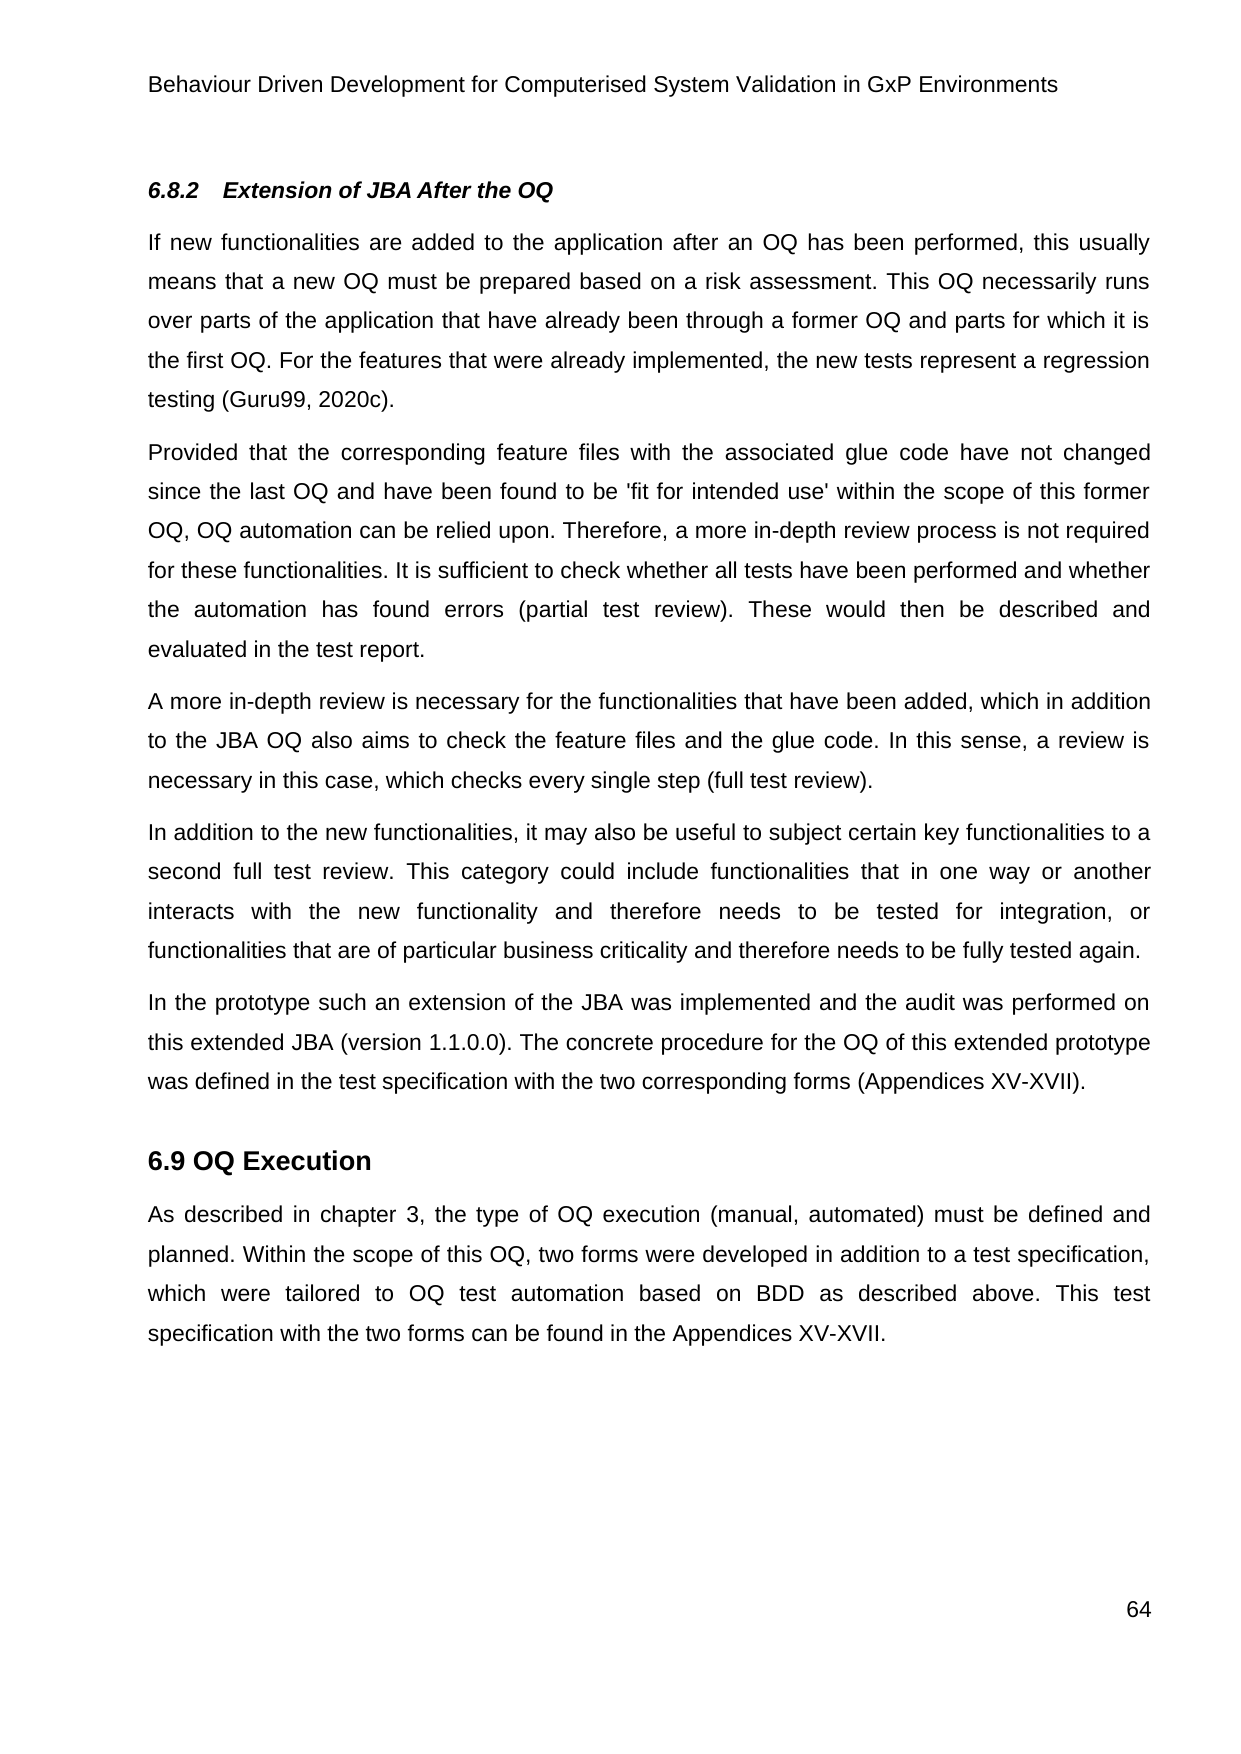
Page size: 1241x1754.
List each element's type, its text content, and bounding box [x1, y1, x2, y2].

text As described in chapter 3, the type of OQ execution (manual, automated) must be defined and planned. Within the scope of this OQ, two forms were developed in addition to a test specification, which were tailored to OQ test automation based on BDD as described above. This test specification with the two forms can be found in the Appendices XV-XVII. [148, 1201, 1152, 1346]
text In addition to the new functionalities, it may also be useful to subject certain key functionalities to a second full test review. This category could include functionalities that in one way or another interacts with the new functionality and therefore needs to be tested for integration, or functionalities that are of particular business criticality and therefore needs to be fully tested again. [148, 819, 1152, 963]
subtitle OQ Execution [148, 1145, 1152, 1176]
subtitle Extension of JBA After the OQ [148, 177, 1152, 203]
text If new functionalities are added to the application after an OQ has been performed, this usually means that a new OQ must be prepared based on a risk assessment. This OQ necessarily runs over parts of the application that have already been through a former OQ and parts for which it is the first OQ. For the features that were already implemented, the new tests represent a regression testing (Guru99, 2020c). [148, 228, 1152, 413]
text In the prototype such an extension of the JBA was implemented and the audit was performed on this extended JBA (version 1.1.0.0). The concrete procedure for the OQ of this extended prototype was defined in the test specification with the two corresponding forms (Appendices XV-XVII). [148, 989, 1152, 1094]
text Provided that the corresponding feature files with the associated glue code have not changed since the last OQ and have been found to be 'fit for intended use' within the scope of this former OQ, OQ automation can be relied upon. Therefore, a more in-depth review process is not required for these functionalities. It is sufficient to check whether all tests have been performed and whether the automation has found errors (partial test review). These would then be described and evaluated in the test report. [148, 438, 1152, 662]
text A more in-depth review is necessary for the functionalities that have been added, which in addition to the JBA OQ also aims to check the feature files and the glue code. In this sense, a review is necessary in this case, which checks every single step (full test review). [148, 688, 1152, 793]
